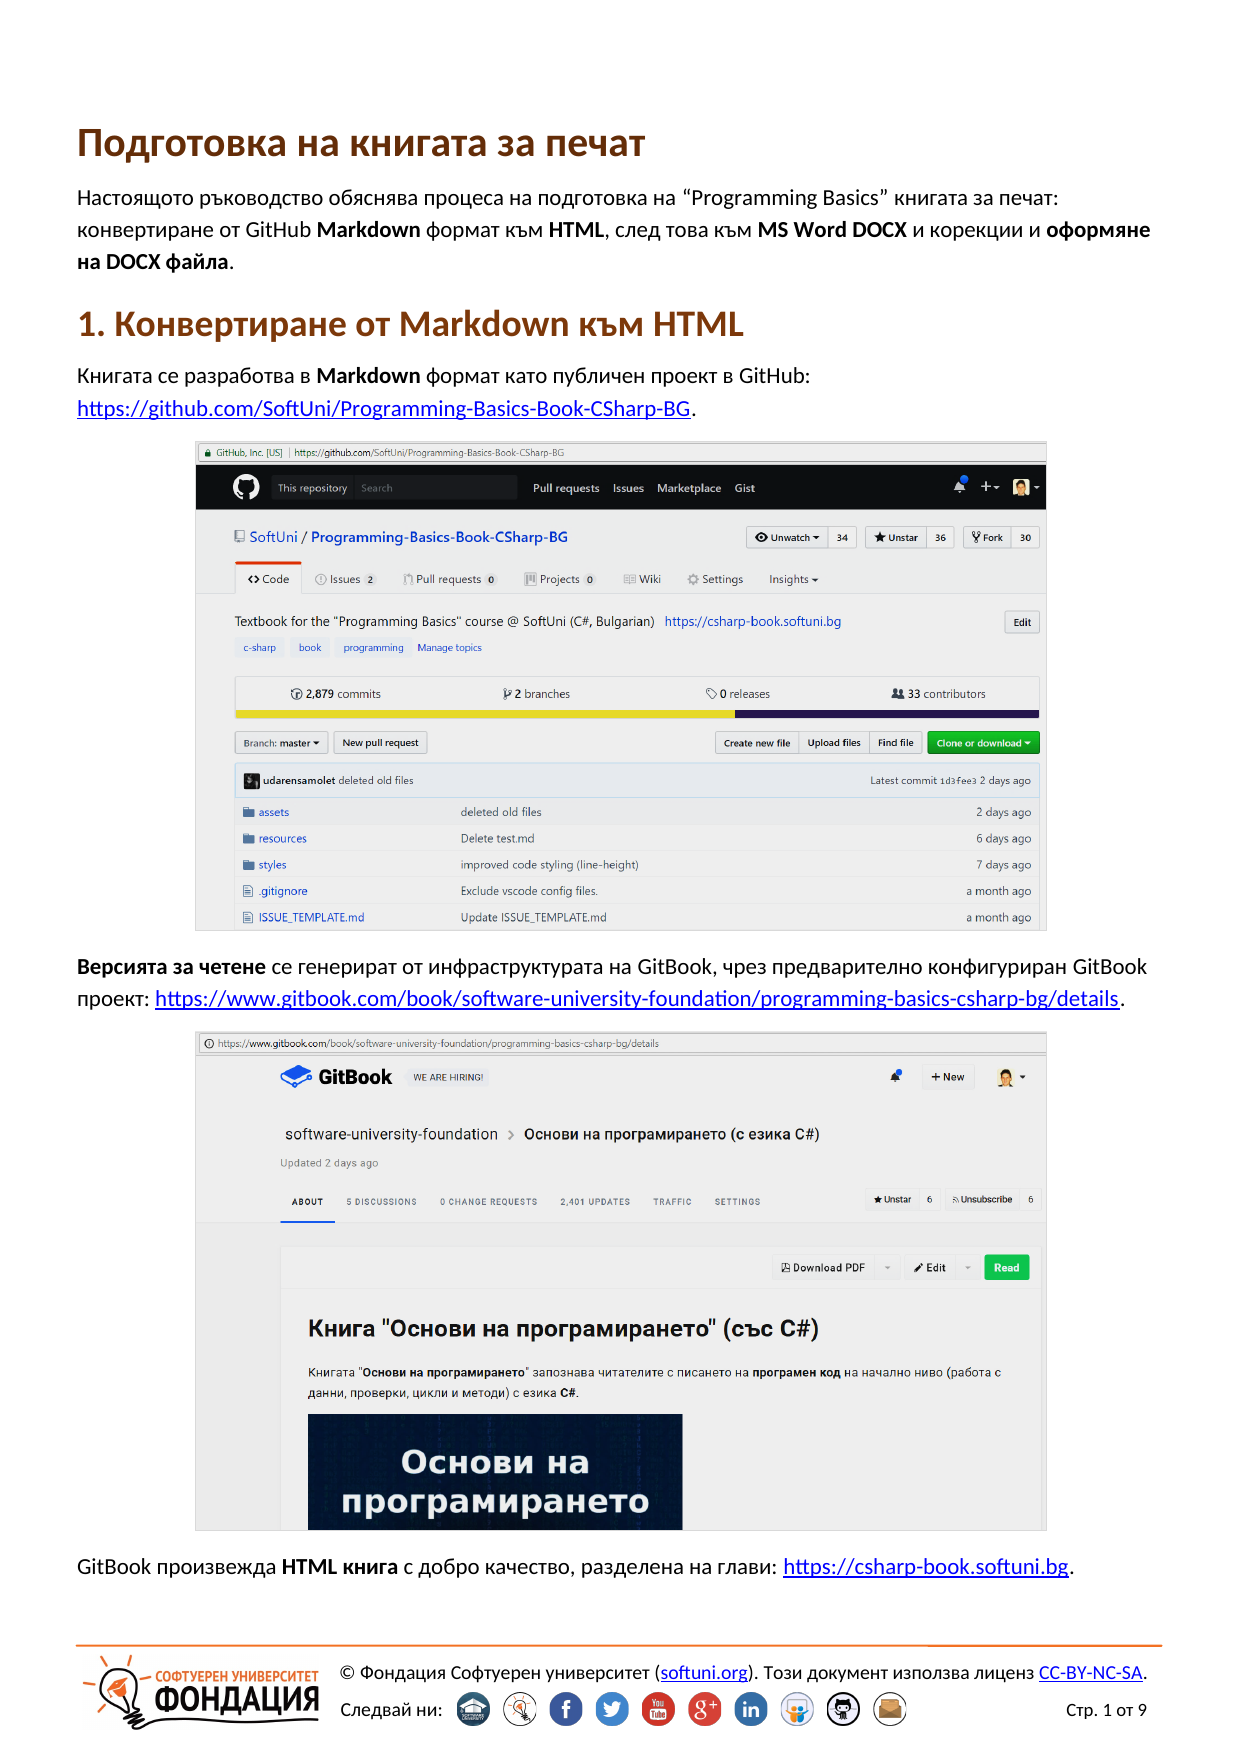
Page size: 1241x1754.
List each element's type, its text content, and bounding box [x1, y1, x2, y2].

text GitBook произвежда HTML книга с добро качество, разделена на глави: https://csharp-book.softuni.bg. [77, 1552, 1163, 1580]
picture [642, 1692, 675, 1726]
picture [827, 1692, 860, 1726]
picture [503, 1692, 537, 1726]
picture [688, 1692, 722, 1726]
picture [873, 1692, 907, 1726]
text Настоящото ръководство обяснява процеса на подготовка на “Programming Basics” книгата за печат: конвертиране от GitHub Markdown формат към HTML, след това към MS Word DOCX и корекции и оформяне на DOCX файла. [77, 183, 1163, 275]
subtitle Подготовка на книгата за печат [77, 116, 1163, 167]
text Версията за четене се генерират от инфраструктурата на GitBook, чрез предварително конфигуриран GitBook проект: https://www.gitbook.com/book/software-university-foundation/programming-basics-csharp-bg/details. [77, 952, 1163, 1012]
picture [457, 1692, 490, 1726]
picture [196, 442, 1046, 930]
picture [196, 1033, 1046, 1530]
picture [595, 1692, 629, 1726]
picture [82, 1654, 319, 1730]
picture [780, 1692, 814, 1726]
subtitle Конвертиране от Markdown към HTML [77, 300, 1163, 346]
picture [549, 1692, 583, 1726]
text Книгата се разработва в Markdown формат като публичен проект в GitHub: https://github.com/SoftUni/Programming-Basics-Book-CSharp-BG. [77, 361, 1163, 422]
picture [734, 1692, 768, 1726]
